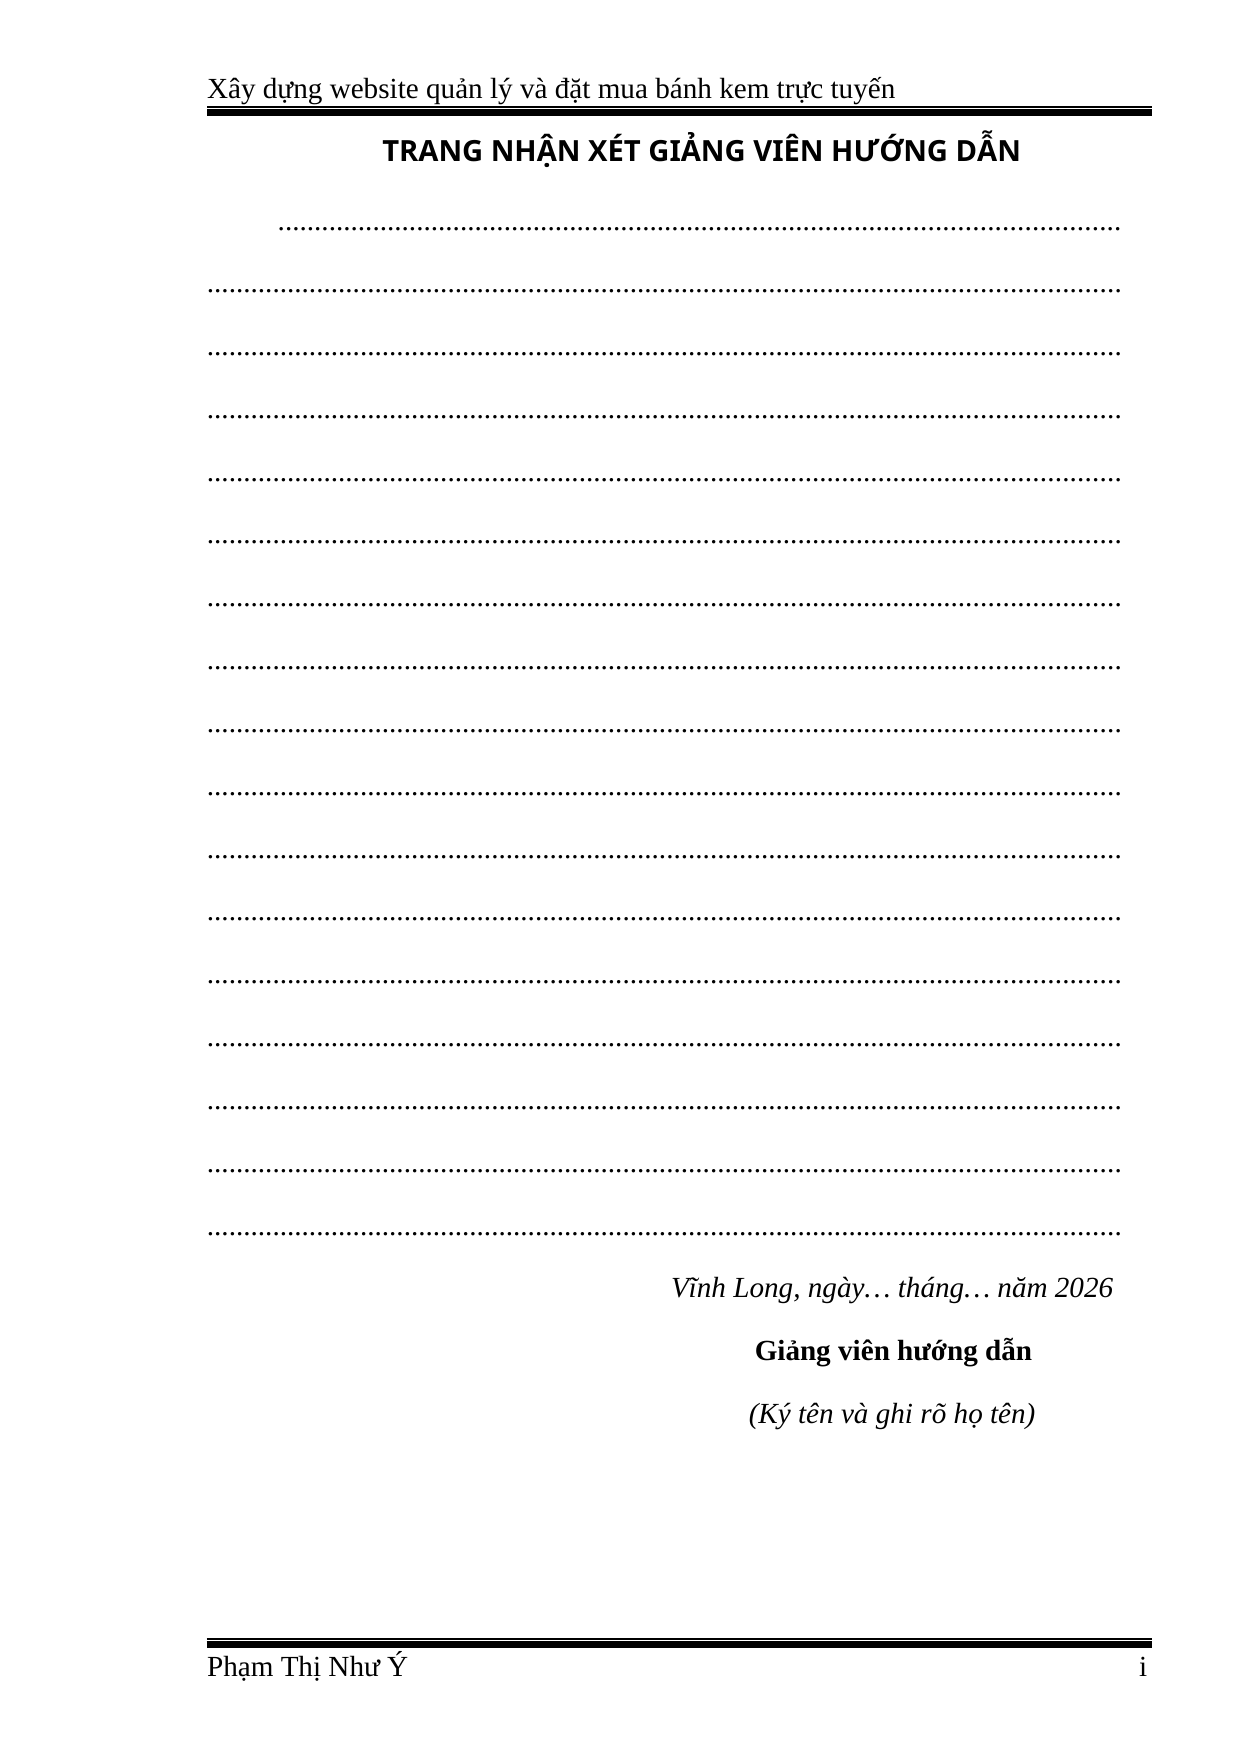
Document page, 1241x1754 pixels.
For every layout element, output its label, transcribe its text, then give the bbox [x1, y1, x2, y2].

list Trang nhận xét Giảng viên hướng dẫn [252, 131, 1152, 170]
text (Ký tên và ghi rõ họ tên) [606, 1396, 1152, 1429]
text Giảng viên hướng dẫn [606, 1333, 1152, 1367]
text Vĩnh Long, ngày… tháng… năm 2026 [606, 1270, 1152, 1304]
